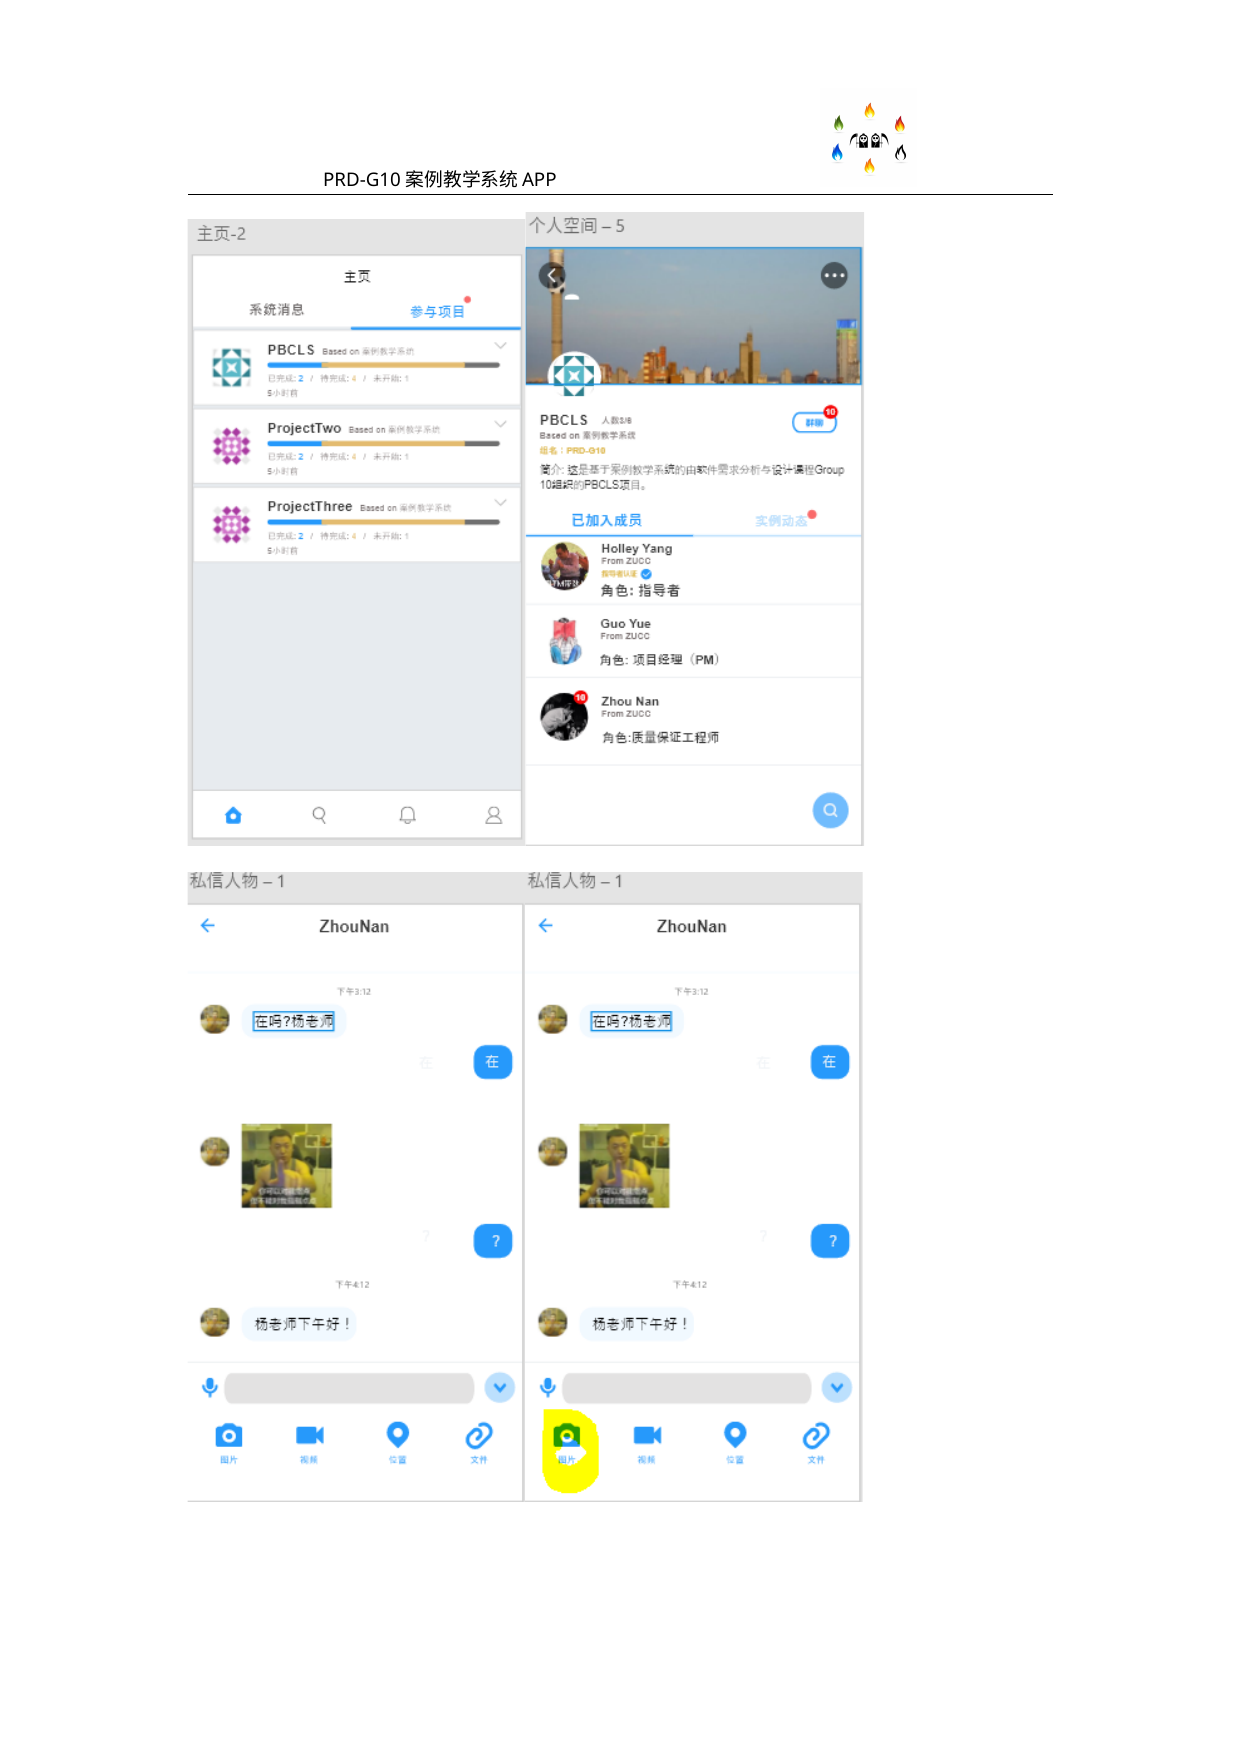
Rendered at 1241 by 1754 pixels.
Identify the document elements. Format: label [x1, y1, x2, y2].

picture [187, 212, 865, 846]
picture [187, 872, 863, 1502]
picture [820, 88, 918, 187]
